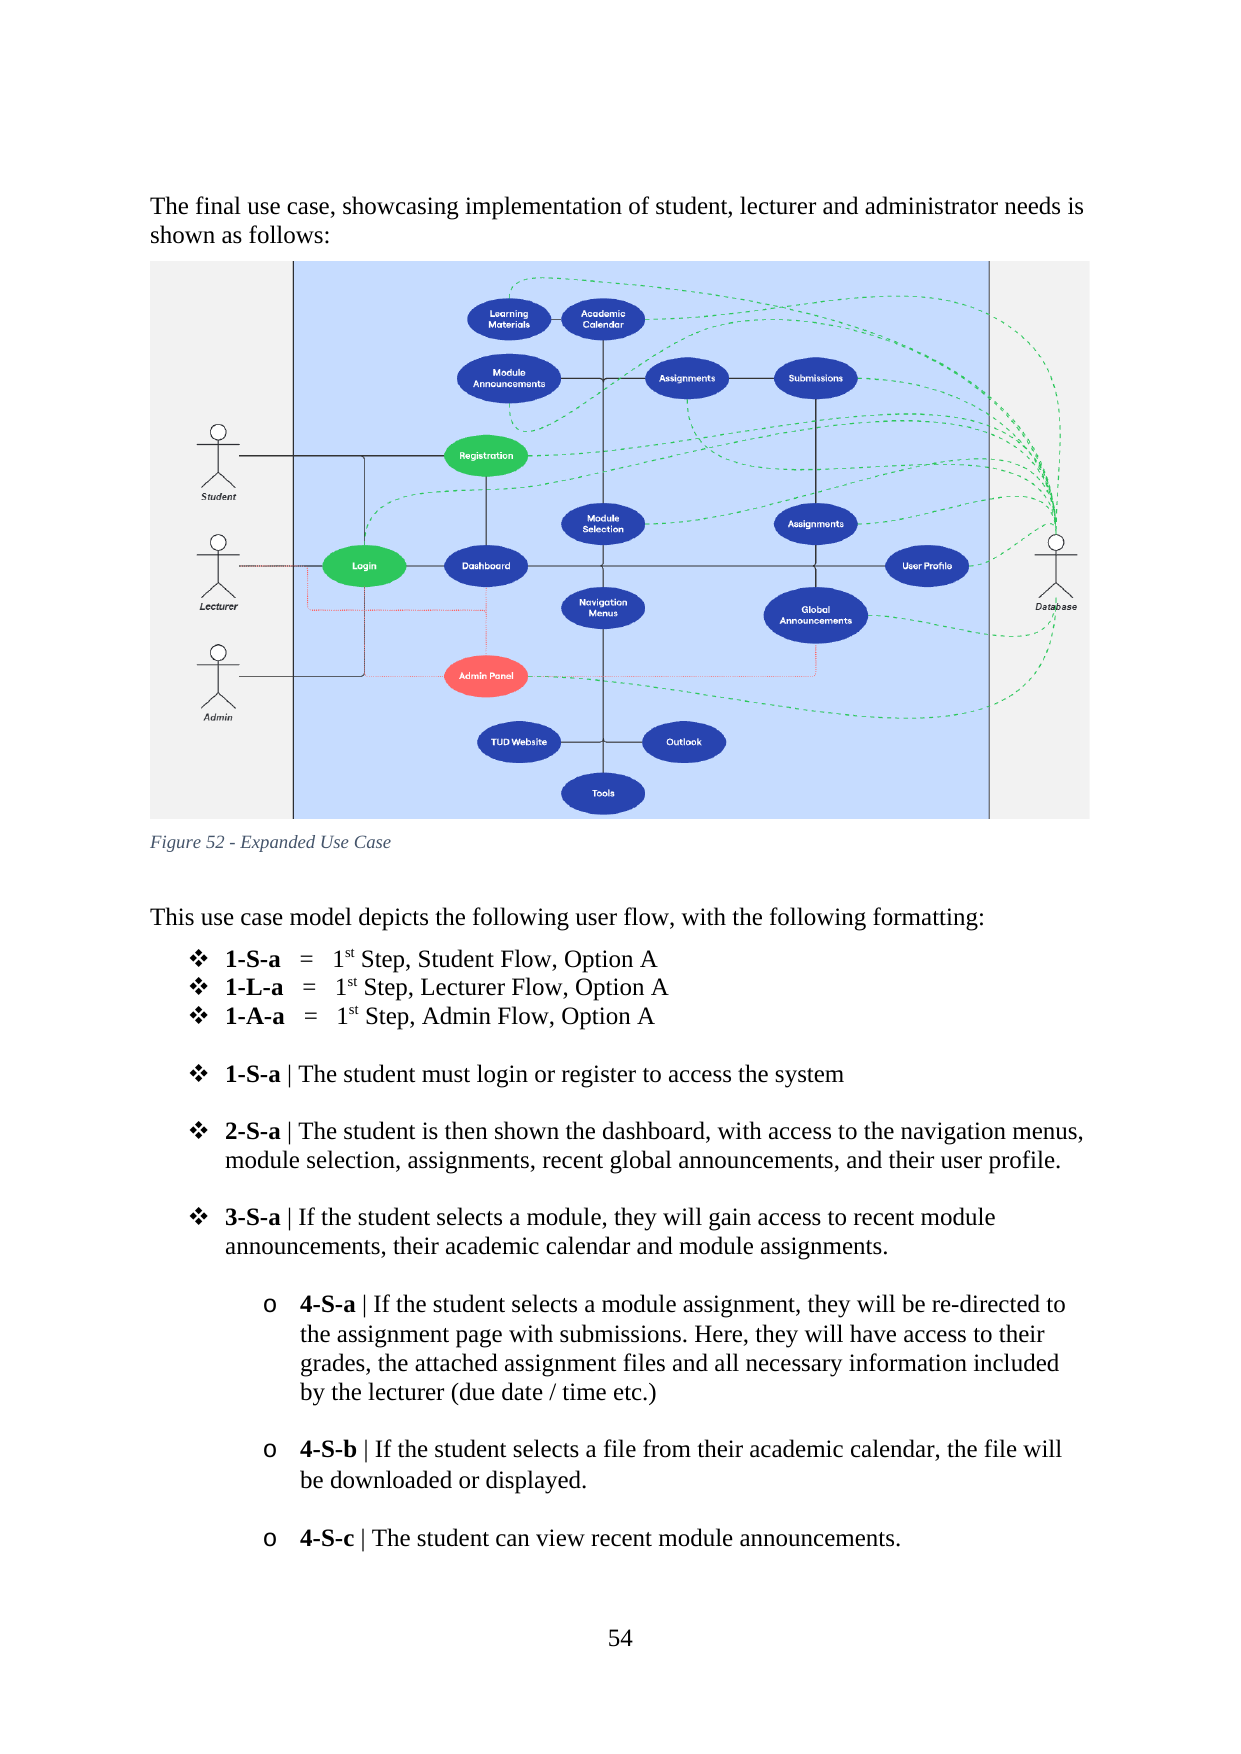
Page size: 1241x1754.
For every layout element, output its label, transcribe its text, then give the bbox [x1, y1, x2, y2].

list 3-S-a | If the student selects a module, they will gain access to recent module announcements, their academic calendar and module assignments. [187, 1202, 1090, 1289]
text The final use case, showcasing implementation of student, lecturer and administrator needs is shown as follows: [150, 191, 1090, 249]
list 1-S-a = 1st Step, Student Flow, Option A [187, 944, 1090, 972]
list 1-L-a = 1st Step, Lecturer Flow, Option A [187, 972, 1090, 1001]
list 1-A-a = 1st Step, Admin Flow, Option A [187, 1001, 1090, 1059]
list 4-S-b | If the student selects a file from their academic calendar, the file will be downloaded or displayed. [262, 1434, 1090, 1523]
list 4-S-a | If the student selects a module assignment, they will be re-directed to the assignment page with submissions. Here, they will have access to their grades, the attached assignment files and all necessary information included by the lecturer (due date / time etc.) [262, 1289, 1090, 1434]
text Figure 52 - Expanded Use Case [150, 831, 1090, 853]
text This use case model depicts the following user flow, with the following formatting: [150, 874, 1090, 931]
list 2-S-a | The student is then shown the dashboard, with access to the navigation menus, module selection, assignments, recent global announcements, and their user profile. [187, 1116, 1090, 1202]
list 4-S-c | The student can view recent module announcements. [262, 1523, 1090, 1582]
picture [150, 261, 1090, 819]
list 1-S-a | The student must login or register to access the system [187, 1059, 1090, 1116]
